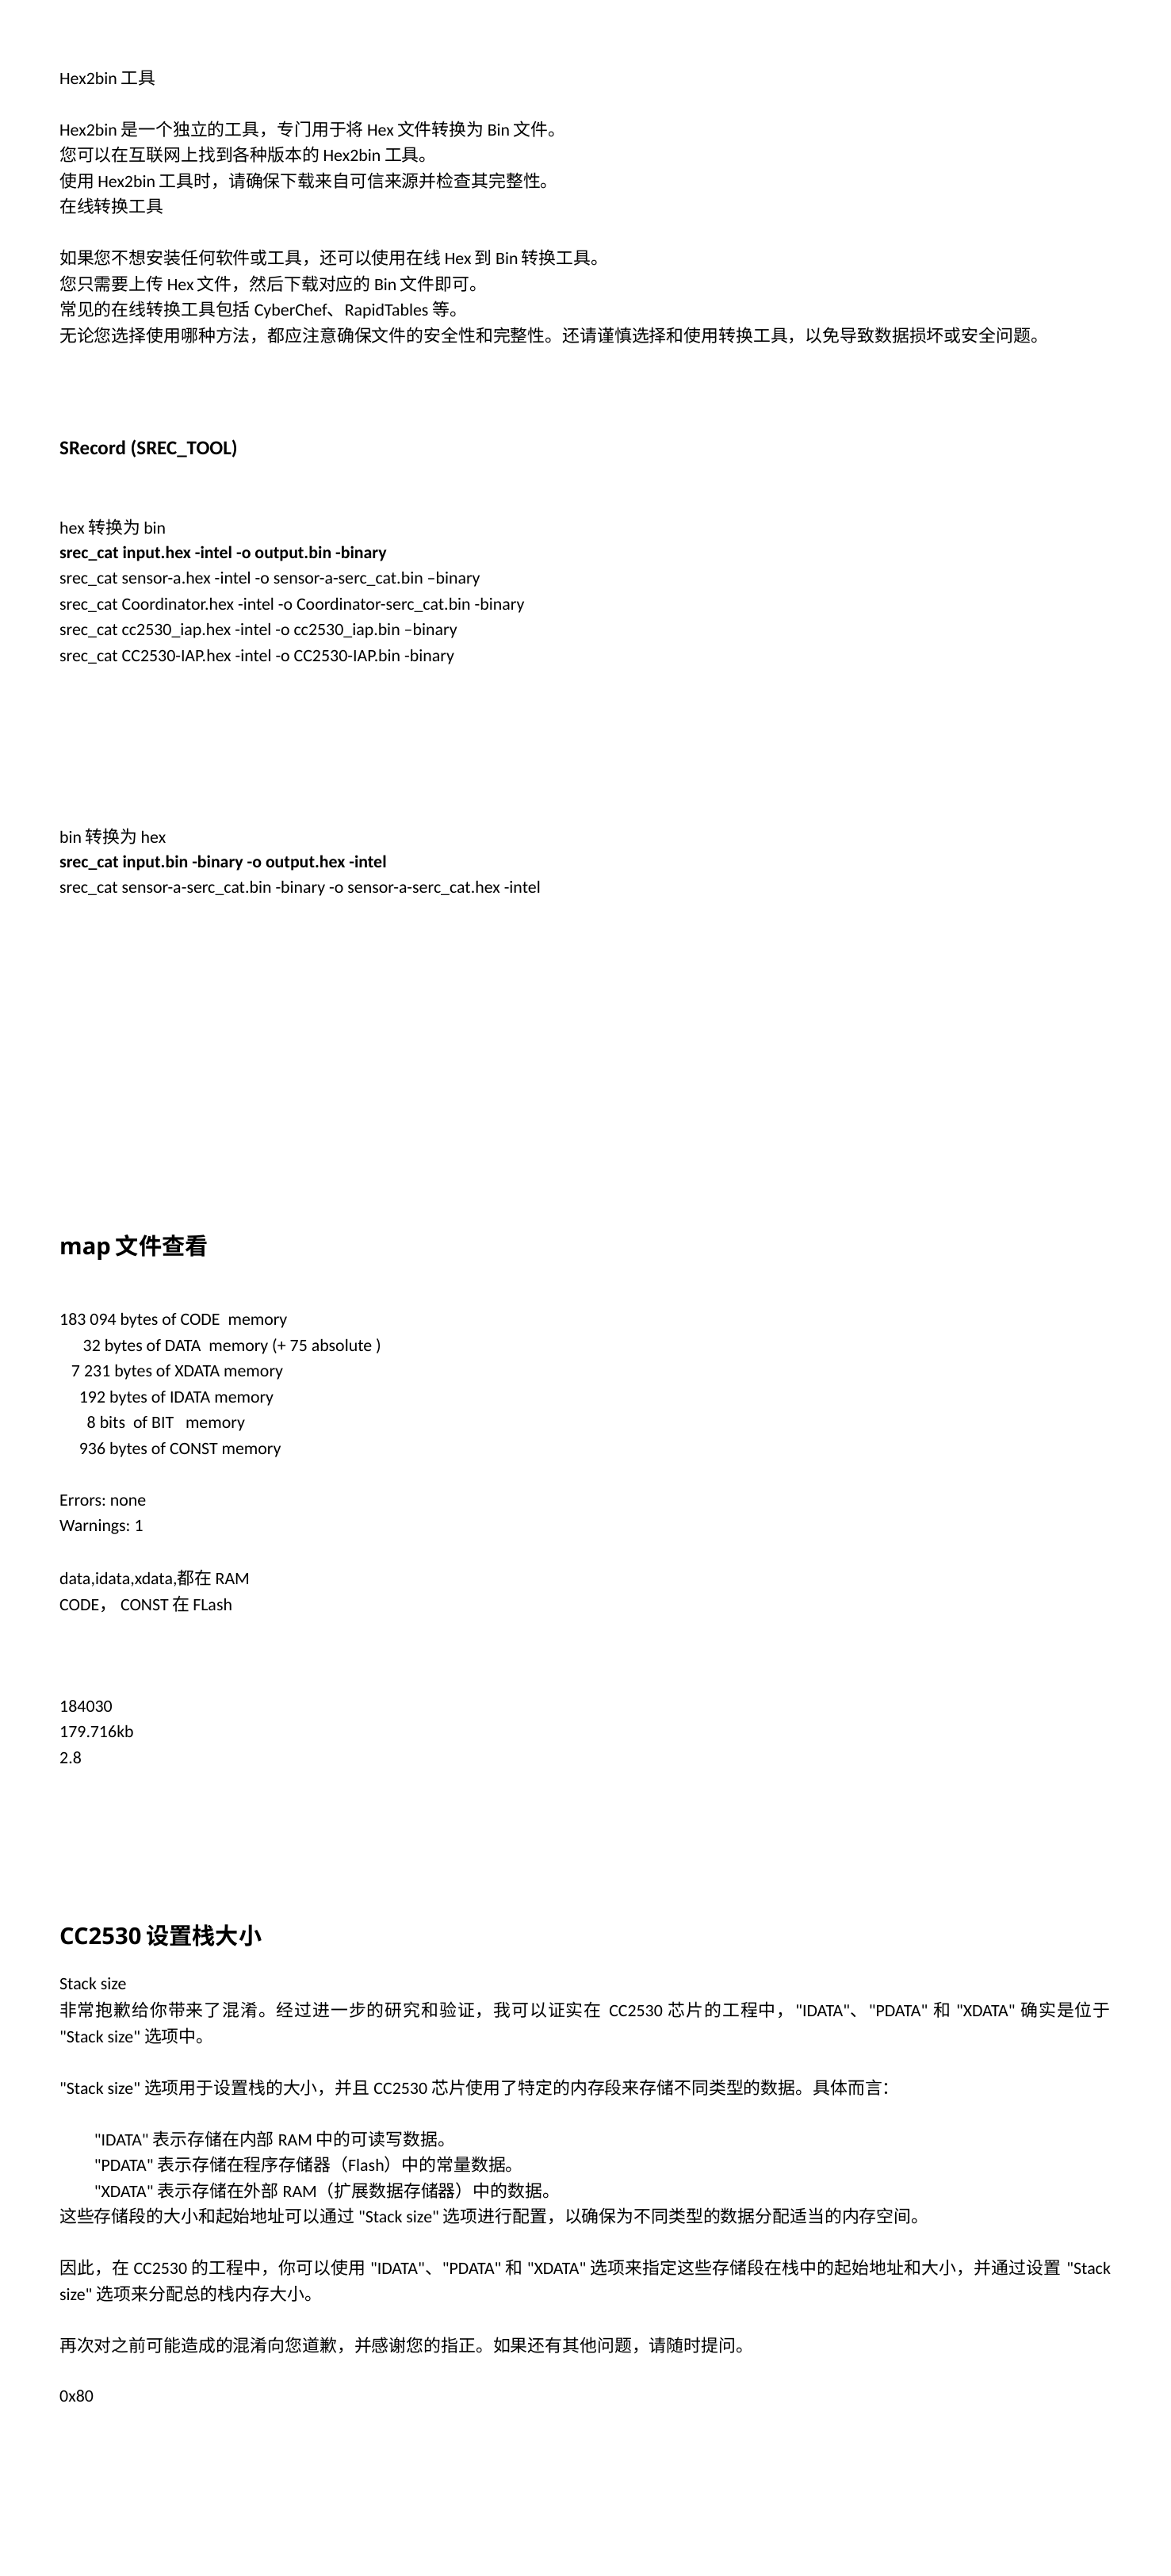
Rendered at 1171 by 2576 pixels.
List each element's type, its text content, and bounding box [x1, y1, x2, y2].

text 0x80 [59, 2383, 1111, 2409]
text data,idata,xdata,都在RAM [59, 1564, 1111, 1590]
text "Stack size" 选项用于设置栈的大小，并且 CC2530 芯片使用了特定的内存段来存储不同类型的数据。具体而言： [59, 2073, 1111, 2099]
text 非常抱歉给你带来了混淆。经过进一步的研究和验证，我可以证实在 CC2530 芯片的工程中，"IDATA"、"PDATA" 和 "XDATA" 确实是位于 "Stack size" 选项中。 [59, 1996, 1111, 2048]
text srec_cat sensor-a-serc_cat.bin -binary -o sensor-a-serc_cat.hex -intel [59, 875, 1111, 900]
text "PDATA" 表示存储在程序存储器（Flash）中的常量数据。 [94, 2151, 1111, 2176]
text Stack size [59, 1970, 1111, 1996]
text 再次对之前可能造成的混淆向您道歉，并感谢您的指正。如果还有其他问题，请随时提问。 [59, 2331, 1111, 2357]
text Hex2bin是一个独立的工具，专门用于将Hex文件转换为Bin文件。 [59, 115, 1111, 141]
text 2.8 [59, 1744, 1111, 1770]
text srec_cat cc2530_iap.hex -intel -o cc2530_iap.bin –binary [59, 617, 1111, 642]
text CODE， CONST在FLash [59, 1590, 1111, 1616]
text 这些存储段的大小和起始地址可以通过 "Stack size" 选项进行配置，以确保为不同类型的数据分配适当的内存空间。 [59, 2203, 1111, 2228]
text 8 bits of BIT memory [59, 1410, 1111, 1435]
text 常见的在线转换工具包括 CyberChef、RapidTables 等。 [59, 296, 1111, 321]
text 192 bytes of IDATA memory [59, 1384, 1111, 1410]
text 936 bytes of CONST memory [59, 1435, 1111, 1461]
text 因此，在 CC2530 的工程中，你可以使用 "IDATA"、"PDATA" 和 "XDATA" 选项来指定这些存储段在栈中的起始地址和大小，并通过设置 "Stack size" 选项来分配总的栈内存大小。 [59, 2254, 1111, 2306]
text srec_cat sensor-a.hex -intel -o sensor-a-serc_cat.bin –binary [59, 565, 1111, 591]
text 使用Hex2bin工具时，请确保下载来自可信来源并检查其完整性。 [59, 167, 1111, 193]
text 183 094 bytes of CODE memory [59, 1307, 1111, 1332]
text Warnings: 1 [59, 1513, 1111, 1538]
text 无论您选择使用哪种方法，都应注意确保文件的安全性和完整性。还请谨慎选择和使用转换工具，以免导致数据损坏或安全问题。 [59, 321, 1111, 347]
text srec_cat Coordinator.hex -intel -o Coordinator-serc_cat.bin -binary [59, 591, 1111, 617]
text 184030 [59, 1693, 1111, 1719]
text srec_cat CC2530-IAP.hex -intel -o CC2530-IAP.bin -binary [59, 642, 1111, 668]
text 32 bytes of DATA memory (+ 75 absolute ) [59, 1332, 1111, 1358]
text 7 231 bytes of XDATA memory [59, 1358, 1111, 1384]
text "IDATA" 表示存储在内部 RAM 中的可读写数据。 [94, 2125, 1111, 2151]
subtitle SRecord (SREC_TOOL) [59, 434, 1111, 460]
text 您只需要上传Hex文件，然后下载对应的Bin文件即可。 [59, 270, 1111, 296]
text 179.716kb [59, 1719, 1111, 1744]
subtitle CC2530设置栈大小 [59, 1909, 1111, 1961]
text bin转换为hex [59, 823, 1111, 848]
text 如果您不想安装任何软件或工具，还可以使用在线Hex到Bin转换工具。 [59, 244, 1111, 270]
text "XDATA" 表示存储在外部 RAM（扩展数据存储器）中的数据。 [94, 2176, 1111, 2203]
subtitle map文件查看 [59, 1219, 1111, 1271]
text 在线转换工具 [59, 193, 1111, 218]
text Hex2bin 工具 [59, 63, 1111, 90]
text 您可以在互联网上找到各种版本的Hex2bin工具。 [59, 141, 1111, 167]
text srec_cat input.bin -binary -o output.hex -intel [59, 848, 1111, 875]
text srec_cat input.hex -intel -o output.bin -binary [59, 539, 1111, 565]
text hex转换为bin [59, 514, 1111, 539]
text Errors: none [59, 1487, 1111, 1513]
